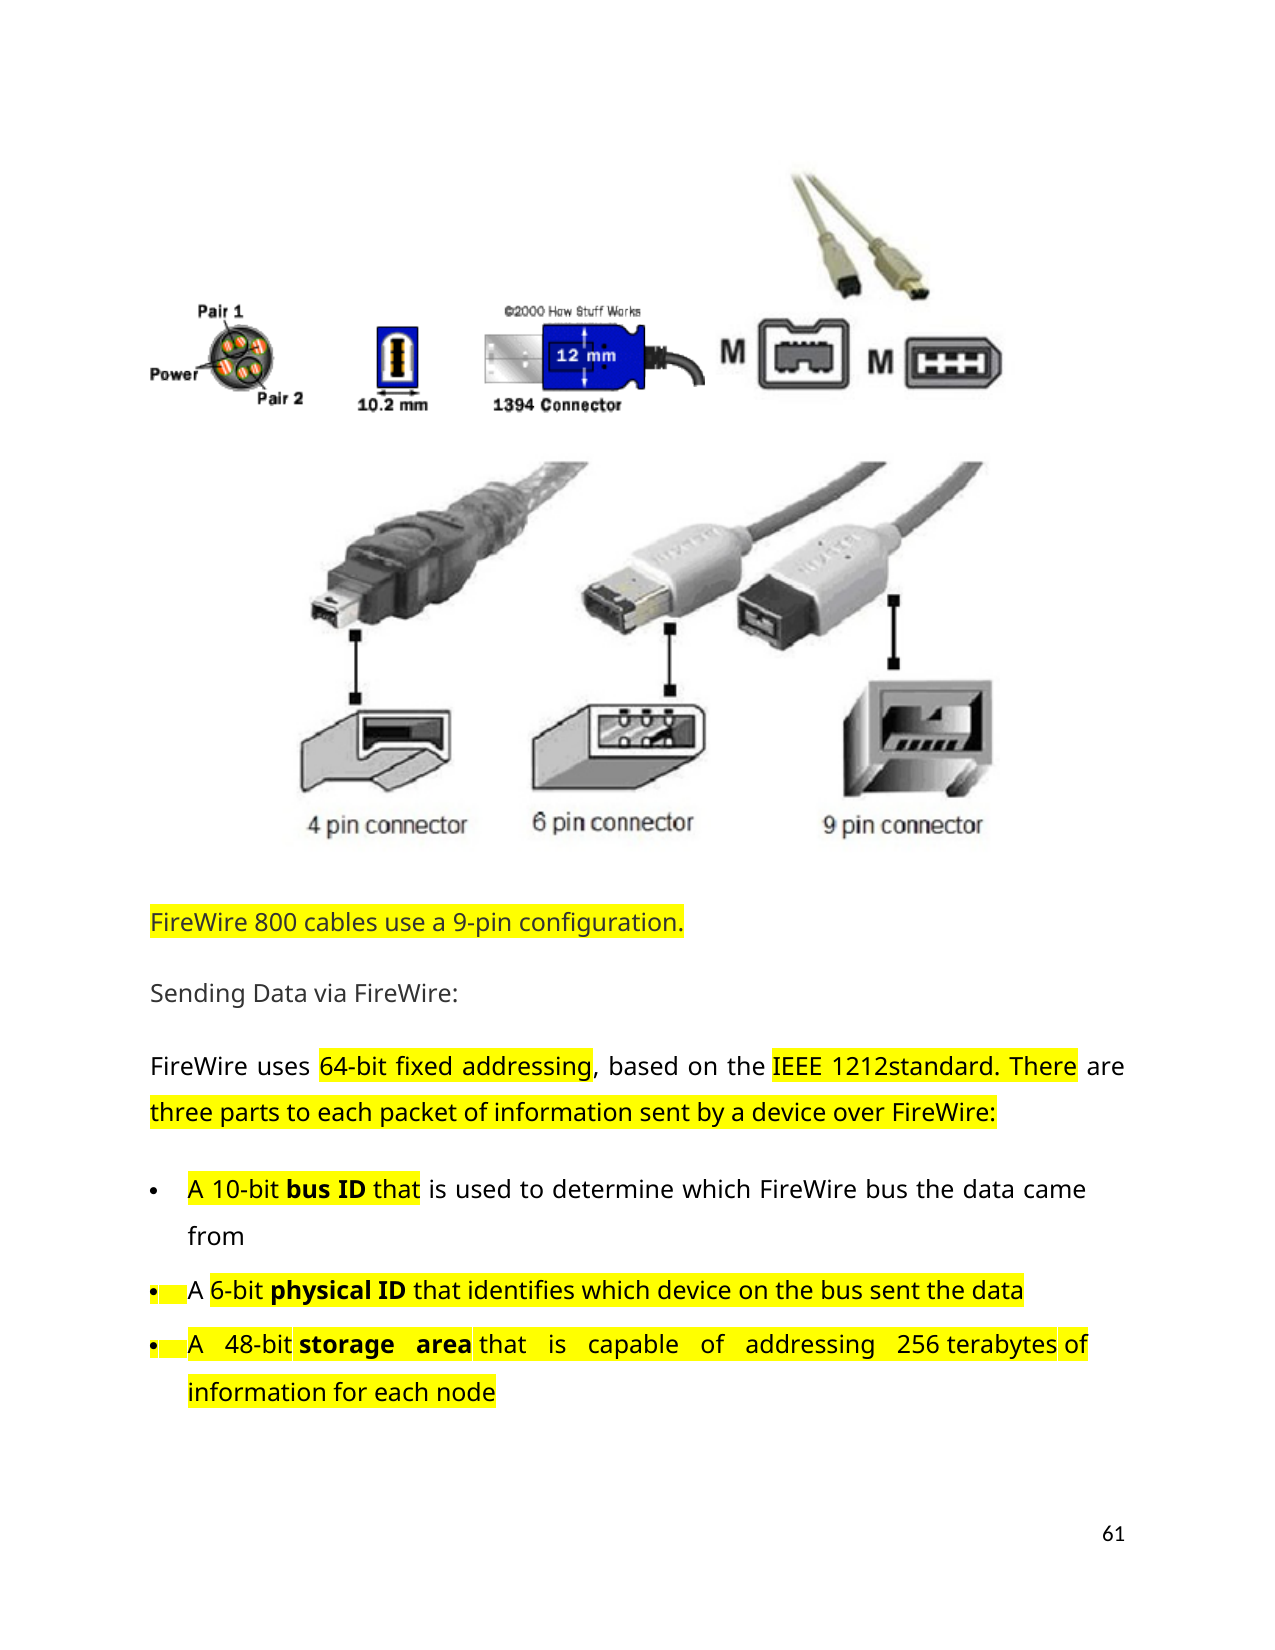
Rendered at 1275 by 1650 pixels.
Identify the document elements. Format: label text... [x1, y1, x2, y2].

picture [150, 150, 1018, 414]
list A 48-bit storage area that is capable of addressing 256 terabytes of information for each node [150, 1314, 1087, 1408]
list A 10-bit bus ID that is used to determine which FireWire bus the data came from [150, 1158, 1087, 1252]
picture [275, 438, 1000, 873]
text Sending Data via FireWire: [150, 963, 1125, 1010]
text FireWire 800 cables use a 9-pin configuration. [150, 898, 1125, 938]
text FireWire uses 64-bit fixed addressing, based on the IEEE 1212standard. There are three parts to each packet of information sent by a device over FireWire: [150, 1035, 1125, 1129]
list A 6-bit physical ID that identifies which device on the bus sent the data [150, 1260, 1087, 1307]
